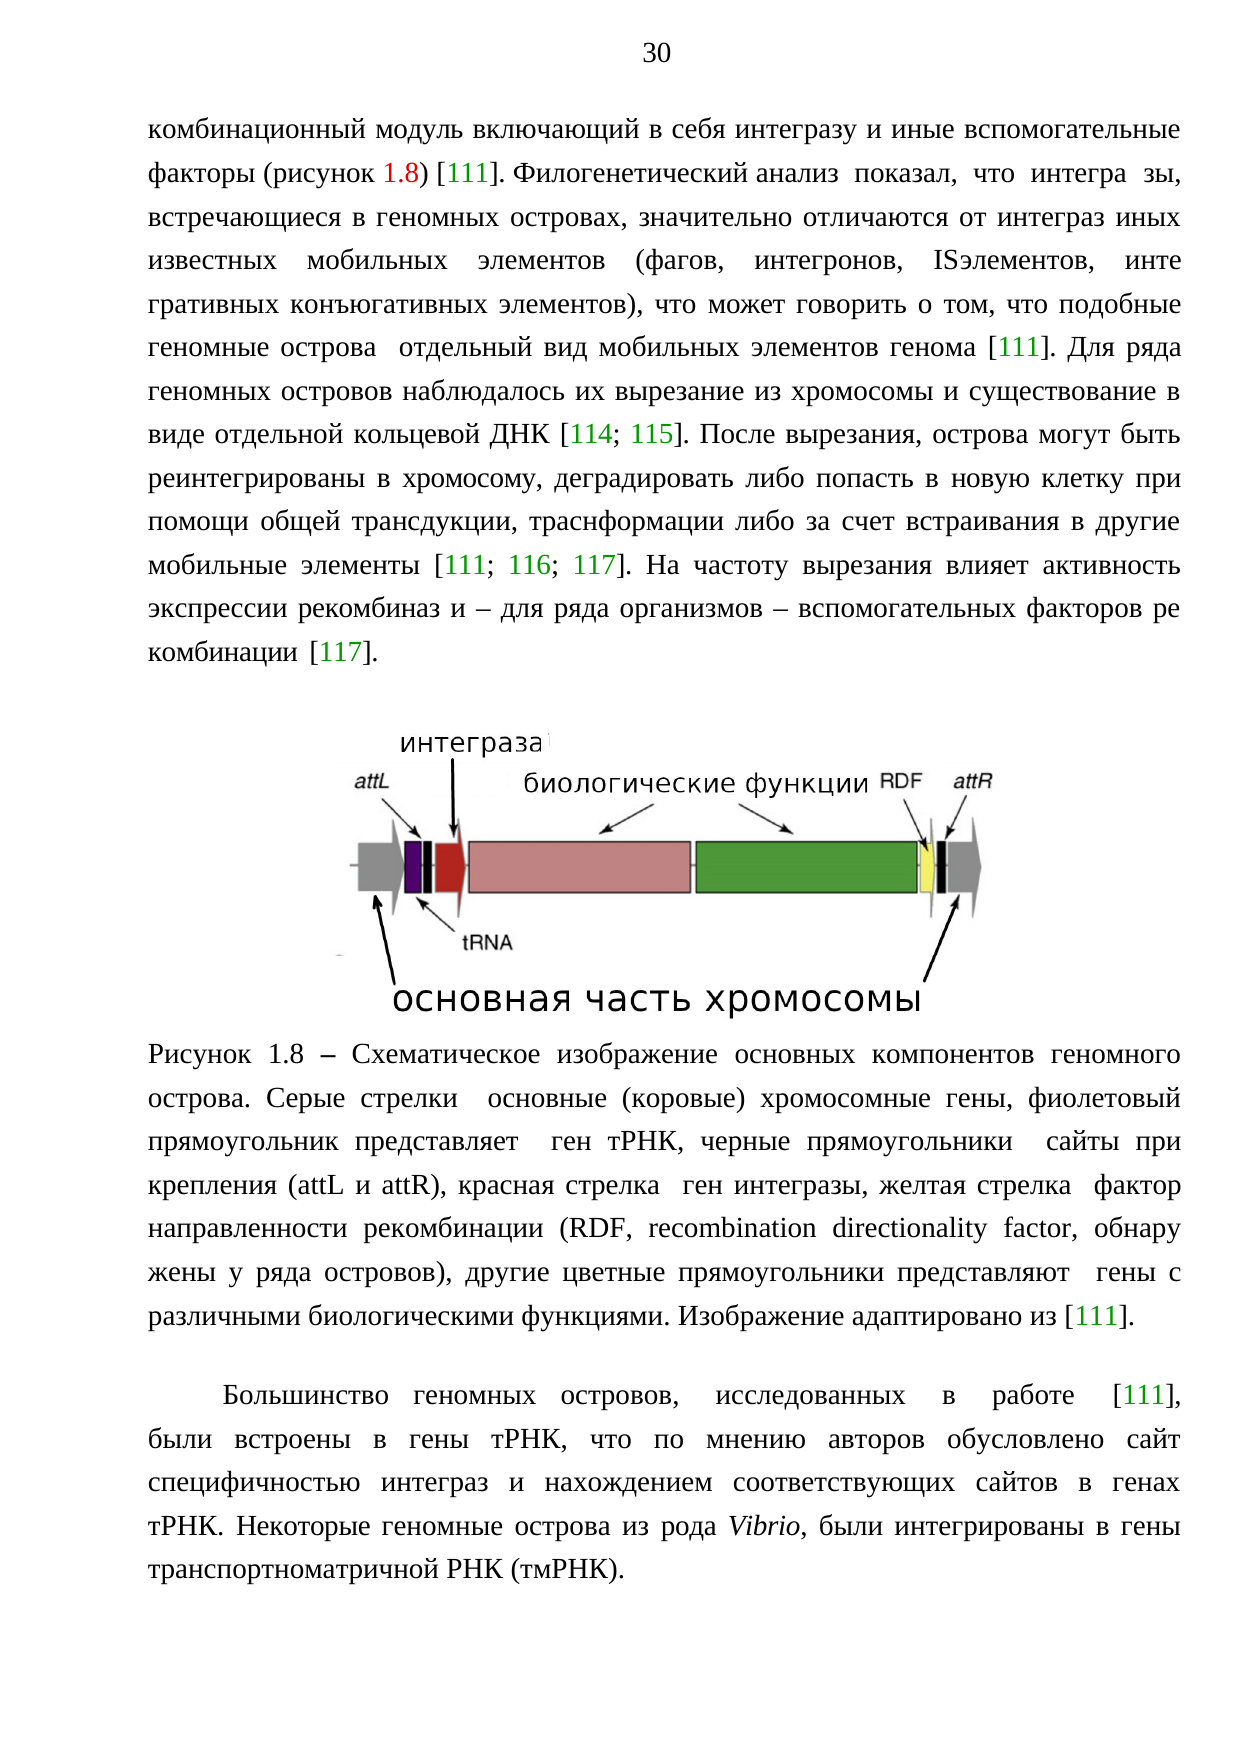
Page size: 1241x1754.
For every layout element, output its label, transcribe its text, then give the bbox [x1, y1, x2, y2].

text комбинационный модуль включающий в себя интегразу и иные вспомогательные факторы (рисунок 1.8) [111]. Филогенетический анализ показал, что интегра­ зы, встречающиеся в геномных островах, значительно отличаются от интеграз иных известных мобильных элементов (фагов, интегронов, IS­элементов, инте­ гративных конъюгативных элементов), что может говорить о том, что подобные геномные острова ­ отдельный вид мобильных элементов генома [111]. Для ряда геномных островов наблюдалось их вырезание из хромосомы и существование в виде отдельной кольцевой ДНК [114; 115]. После вырезания, острова могут быть реинтегрированы в хромосому, деградировать либо попасть в новую клетку при помощи общей трансдукции, траснформации либо за счет встраивания в другие мобильные элементы [111; 116; 117]. На частоту вырезания влияет активность экспрессии рекомбиназ и – для ряда организмов – вспомогательных факторов ре­ комбинации [117]. [148, 112, 1182, 668]
text Рисунок 1.8 – Схематическое изображение основных компонентов геномного острова. Серые стрелки ­ основные (коровые) хромосомные гены, фиолетовый прямоугольник представляет ­ ген тРНК, черные прямоугольники ­ сайты при­ крепления (attL и attR), красная стрелка ­ ген интегразы, желтая стрелка ­ фактор направленности рекомбинации (RDF, recombination directionality factor, обнару­ жены у ряда островов), другие цветные прямоугольники представляют ­ гены с различными биологическими функциями. Изображение адаптировано из [111]. [148, 1036, 1182, 1331]
text Большинство геномных островов, исследованных в работе [111], были встроены в гены тРНК, что по мнению авторов обусловлено сайт­ специфичностью интеграз и нахождением соответствующих сайтов в генах тРНК. Некоторые геномные острова из рода Vibrio, были интегрированы в гены транспортно­матричной РНК (тмРНК). [148, 1377, 1181, 1585]
picture [330, 729, 1003, 1019]
